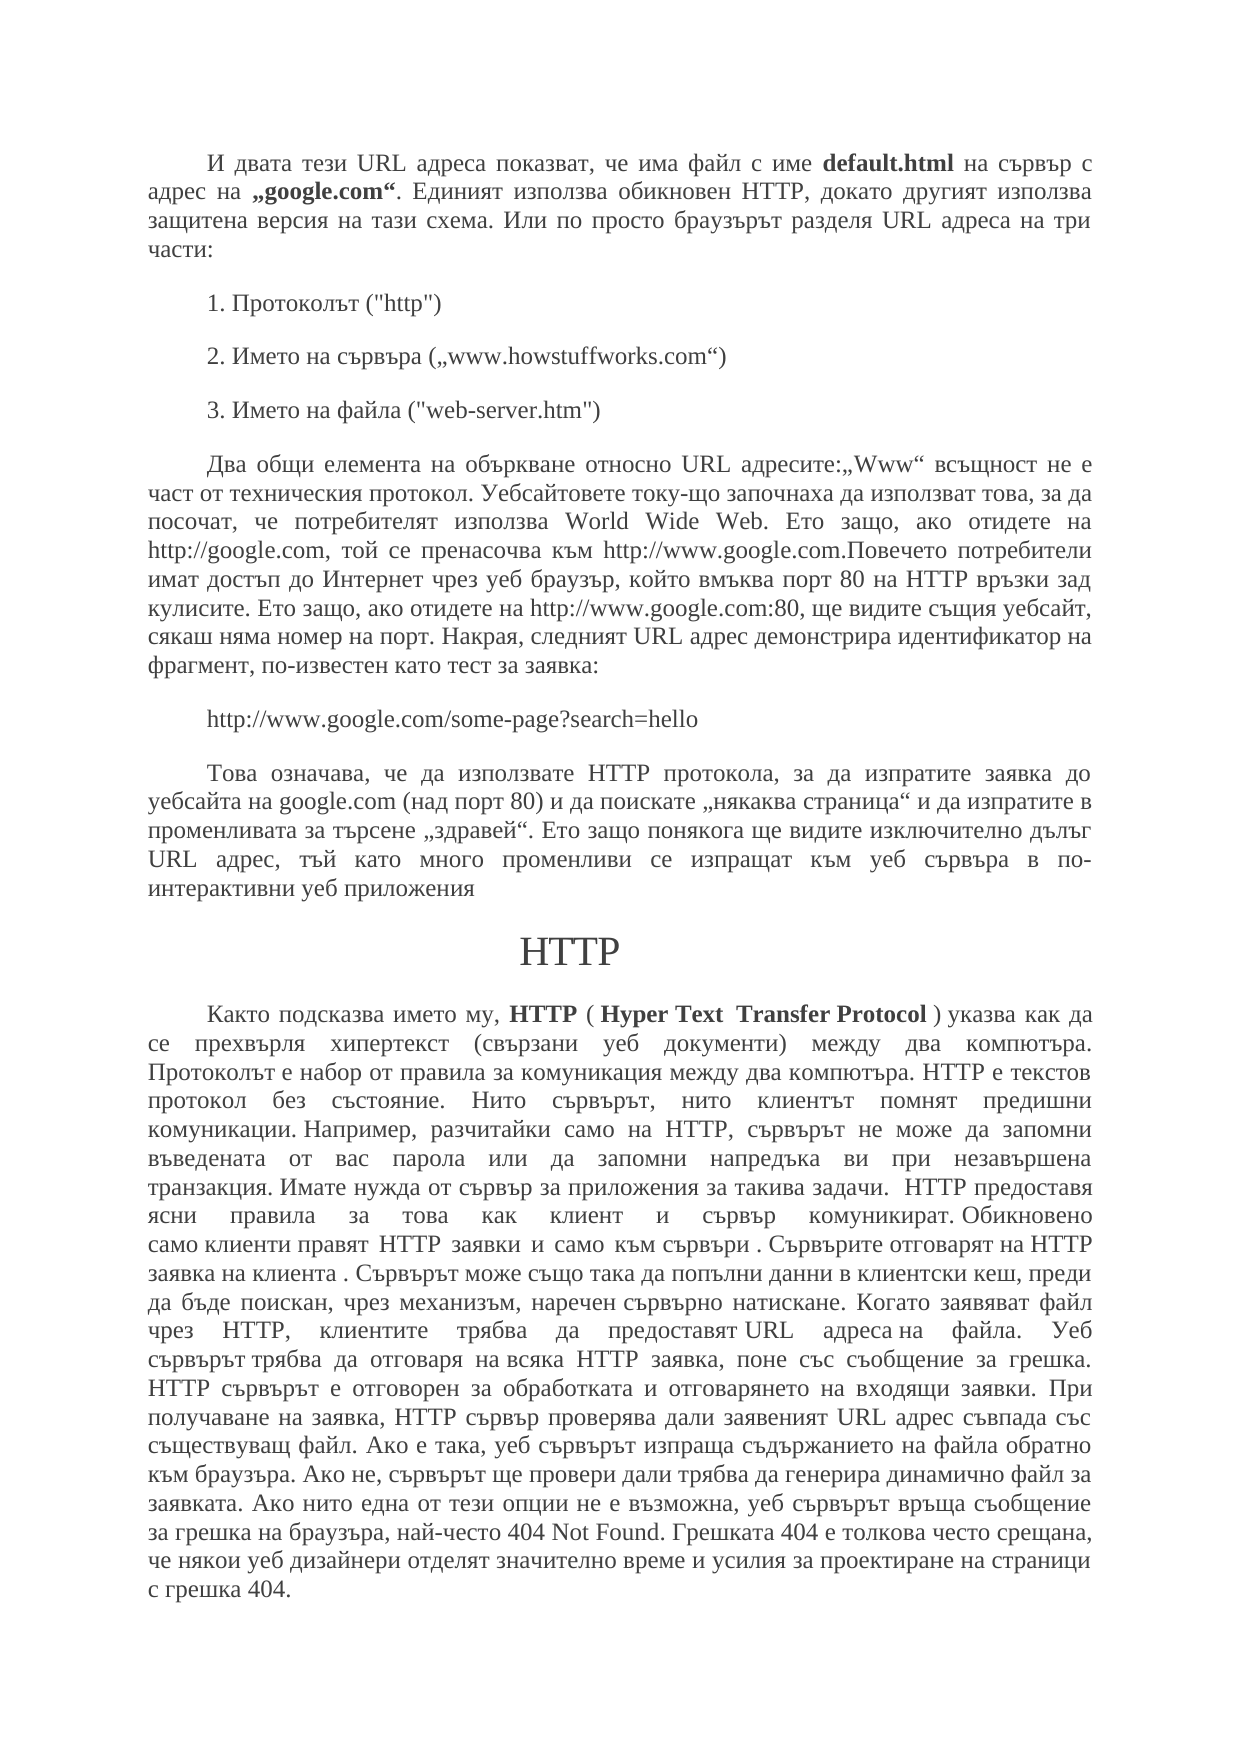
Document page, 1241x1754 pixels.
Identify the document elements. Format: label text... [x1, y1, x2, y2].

text 3. Името на файла ("web-server.htm") [148, 395, 1093, 424]
text 1. Протоколът ("http") [148, 288, 1093, 316]
text http://www.google.com/some-page?search=hello [148, 704, 1093, 733]
text И двата тези URL адреса показват, че има файл с име default.html на сървър с адрес на „google.com“. Единият използва обикновен HTTP, докато другият използва защитена версия на тази схема. Или по просто браузърът разделя URL адреса на три части: [148, 148, 1093, 263]
text Както подсказва името му, HTTP ( Hyper Text Transfer Protocol ) указва как да се прехвърля хипертекст (свързани уеб документи) между два компютъра. Протоколът е набор от правила за комуникация между два компютъра. HTTP е текстов протокол без състояние. Нито сървърът, нито клиентът помнят предишни комуникации. Например, разчитайки само на HTTP, сървърът не може да запомни въведената от вас парола или да запомни напредъка ви при незавършена транзакция. Имате нужда от сървър за приложения за такива задачи. HTTP предоставя ясни правила за това как клиент и сървър комуникират. Обикновено само клиенти правят HTTP заявки и само към сървъри . Сървърите отговарят на HTTP заявка на клиента . Сървърът може също така да попълни данни в клиентски кеш, преди да бъде поискан, чрез механизъм, наречен сървърно натискане. Когато заявяват файл чрез HTTP, клиентите трябва да предоставят URL адреса на файла. Уеб сървърът трябва да отговаря на всяка HTTP заявка, поне със съобщение за грешка. HTTP сървърът е отговорен за обработката и отговарянето на входящи заявки. При получаване на заявка, HTTP сървър проверява дали заявеният URL адрес съвпада със съществуващ файл. Ако е така, уеб сървърът изпраща съдържанието на файла обратно към браузъра. Ако не, сървърът ще провери дали трябва да генерира динамично файл за заявката. Ако нито една от тези опции не е възможна, уеб сървърът връща съобщение за грешка на браузъра, най-често 404 Not Found. Грешката 404 е толкова често срещана, че някои уеб дизайнери отделят значително време и усилия за проектиране на страници с грешка 404. [148, 999, 1093, 1603]
text Това означава, че да използвате HTTP протокола, за да изпратите заявка до уебсайта на google.com (над порт 80) и да поискате „някаква страница“ и да изпратите в променливата за търсене „здравей“. Ето защо понякога ще видите изключително дълъг URL адрес, тъй като много променливи се изпращат към уеб сървъра в по-интерактивни уеб приложения [148, 758, 1093, 901]
text Два общи елемента на объркване относно URL адресите:„Www“ всъщност не е част от техническия протокол. Уебсайтовете току-що започнаха да използват това, за да посочат, че потребителят използва World Wide Web. Ето защо, ако отидете на http://google.com, той се пренасочва към http://www.google.com.Повечето потребители имат достъп до Интернет чрез уеб браузър, който вмъква порт 80 на HTTP връзки зад кулисите. Ето защо, ако отидете на http://www.google.com:80, ще видите същия уебсайт, сякаш няма номер на порт. Накрая, следният URL адрес демонстрира идентификатор на фрагмент, по-известен като тест за заявка: [148, 449, 1093, 679]
subtitle HTTP [148, 926, 1093, 974]
text 2. Името на сървъра („www.howstuffworks.com“) [148, 341, 1093, 370]
